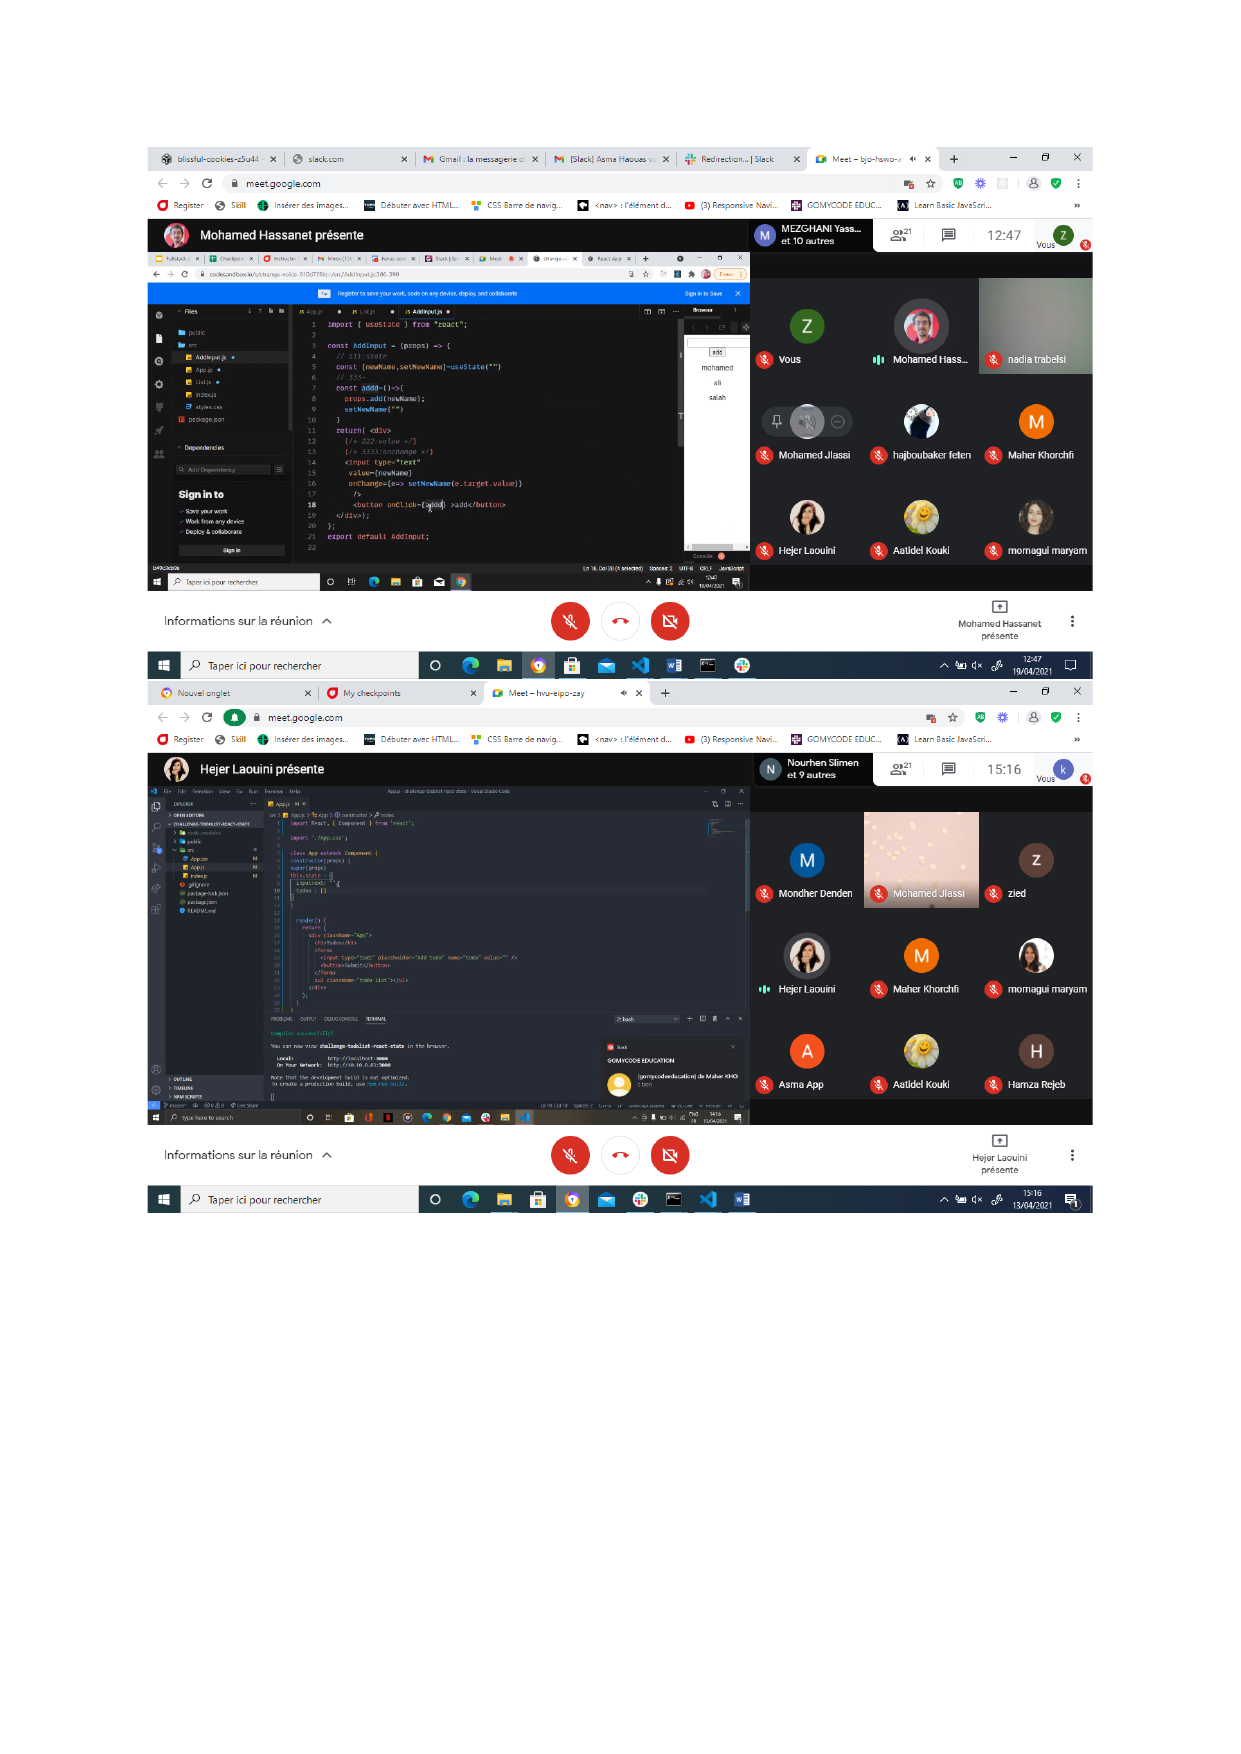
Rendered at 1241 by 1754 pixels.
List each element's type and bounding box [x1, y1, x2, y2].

picture [147, 147, 1093, 679]
picture [147, 681, 1093, 1213]
